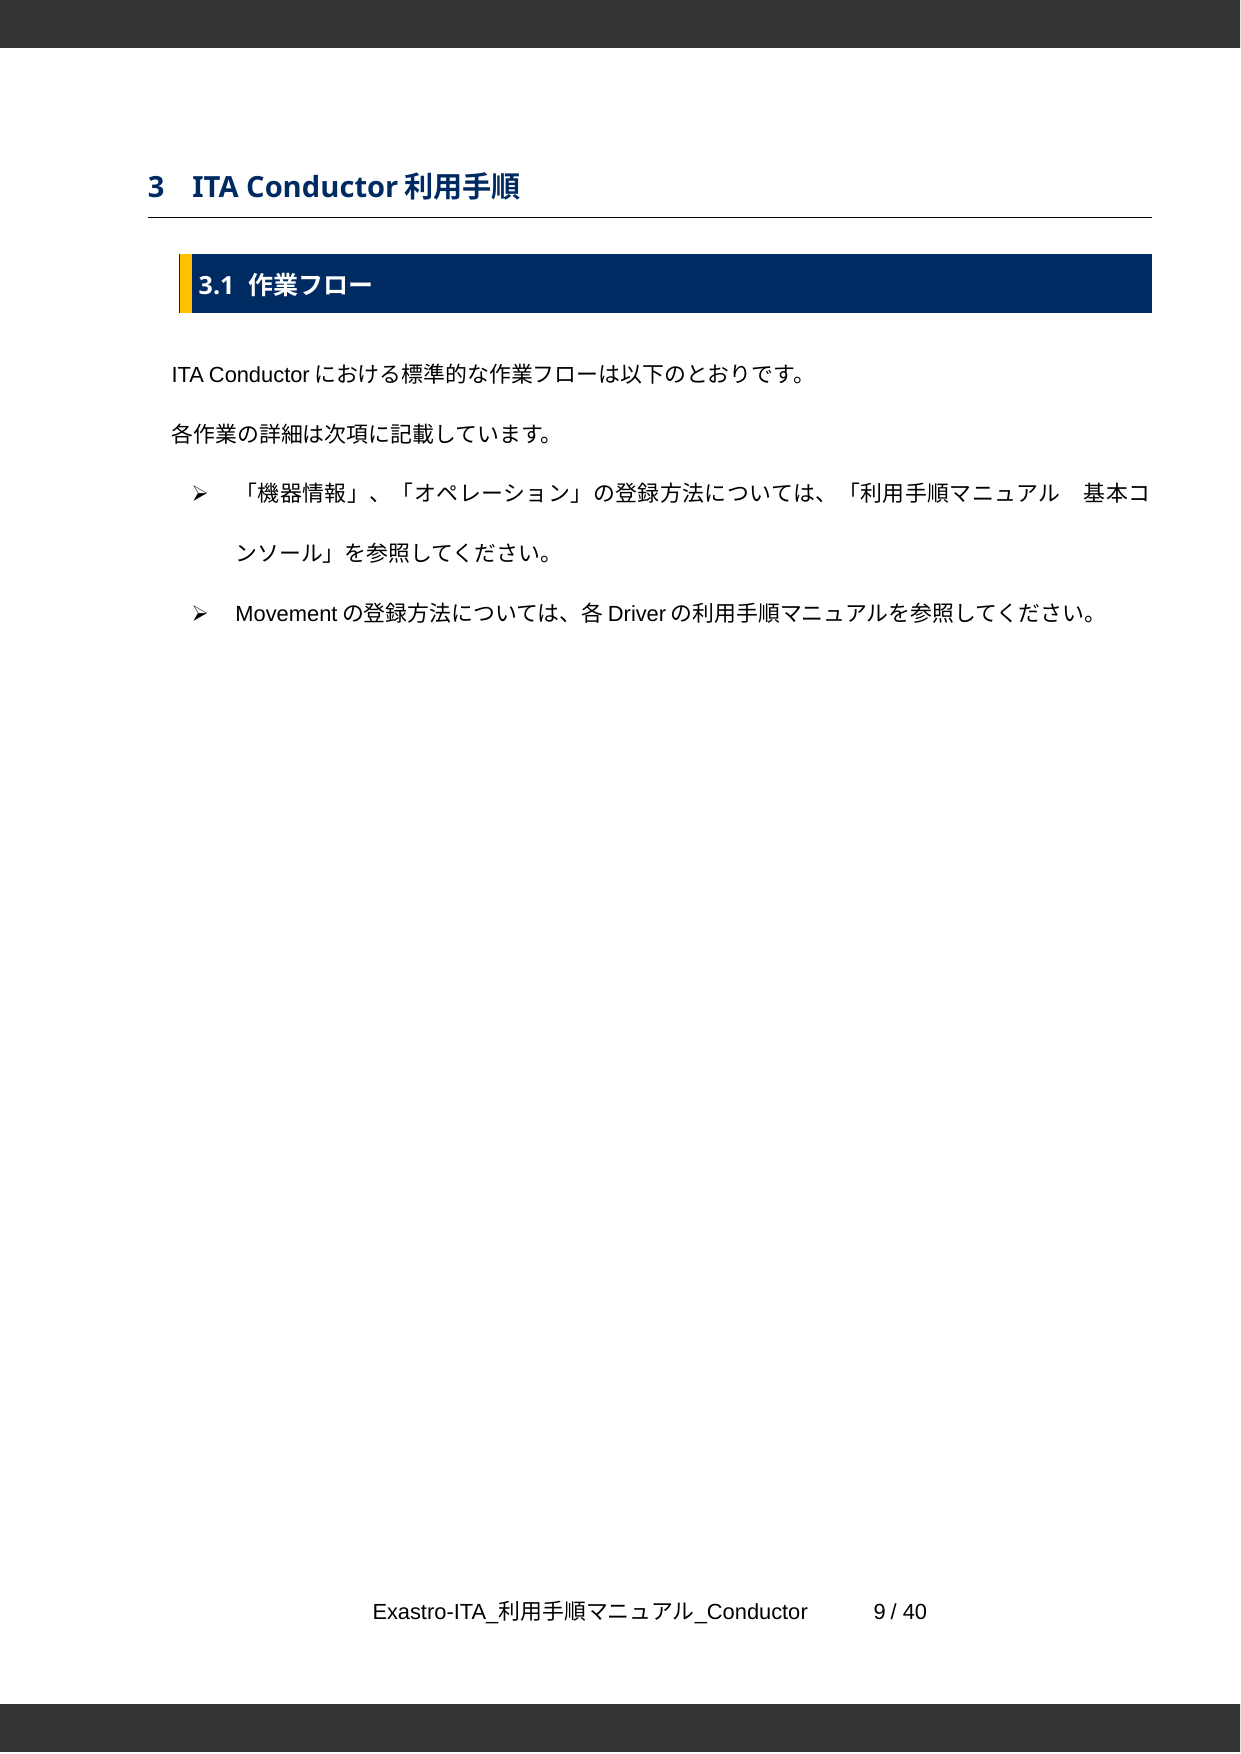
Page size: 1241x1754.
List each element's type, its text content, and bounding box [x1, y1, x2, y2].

picture [0, 1704, 1241, 1752]
list 「機器情報」、「オペレーション」の登録方法については、「利用手順マニュアル 基本コンソール」を参照してください。 [191, 462, 1152, 582]
list Movementの登録方法については、各Driverの利用手順マニュアルを参照してください。 [191, 582, 1152, 671]
picture [0, 0, 1241, 48]
text 各作業の詳細は次項に記載しています。 [148, 403, 1152, 462]
text ITA Conductorにおける標準的な作業フローは以下のとおりです。 [148, 343, 1152, 403]
subtitle 作業フロー [192, 254, 1152, 313]
subtitle ITA Conductor利用手順 [148, 155, 1152, 217]
